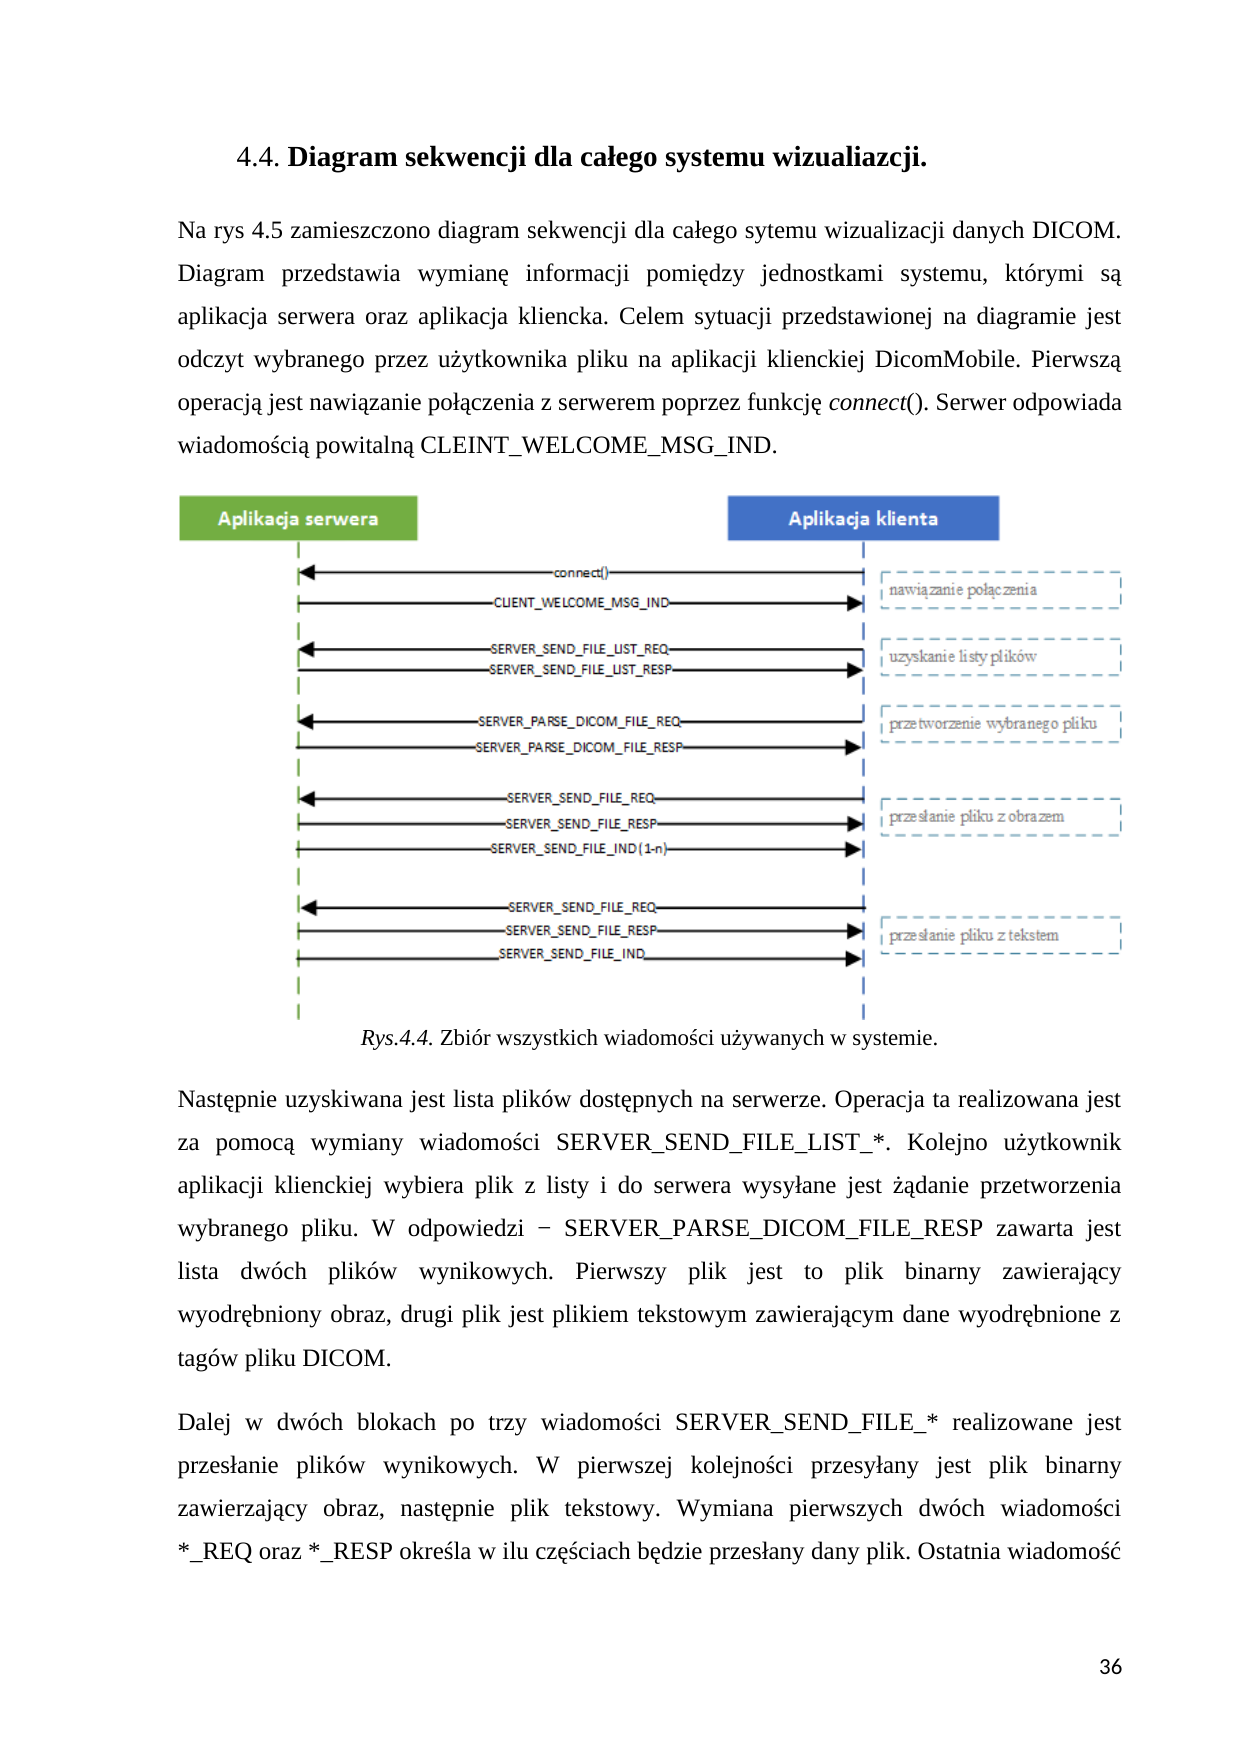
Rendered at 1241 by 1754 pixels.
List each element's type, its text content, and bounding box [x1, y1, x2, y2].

text Rys.4.4. Zbiór wszystkich wiadomości używanych w systemie. [177, 1024, 1122, 1050]
picture [177, 494, 1123, 1020]
text Następnie uzyskiwana jest lista plików dostępnych na serwerze. Operacja ta realizowana jest za pomocą wymiany wiadomości SERVER_SEND_FILE_LIST_*. Kolejno użytkownik aplikacji klienckiej wybiera plik z listy i do serwera wysyłane jest żądanie przetworzenia wybranego pliku. W odpowiedzi − SERVER_PARSE_DICOM_FILE_RESP zawarta jest lista dwóch plików wynikowych. Pierwszy plik jest to plik binarny zawierający wyodrębniony obraz, drugi plik jest plikiem tekstowym zawierającym dane wyodrębnione z tagów pliku DICOM. [177, 1084, 1122, 1371]
subtitle Diagram sekwencji dla całego systemu wizualiazcji. [236, 139, 1122, 172]
text Na rys 4.5 zamieszczono diagram sekwencji dla całego sytemu wizualizacji danych DICOM. Diagram przedstawia wymianę informacji pomiędzy jednostkami systemu, którymi są aplikacja serwera oraz aplikacja kliencka. Celem sytuacji przedstawionej na diagramie jest odczyt wybranego przez użytkownika pliku na aplikacji klienckiej DicomMobile. Pierwszą operacją jest nawiązanie połączenia z serwerem poprzez funkcję connect(). Serwer odpowiada wiadomością powitalną CLEINT_WELCOME_MSG_IND. [177, 215, 1122, 459]
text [177, 1407, 1122, 1565]
